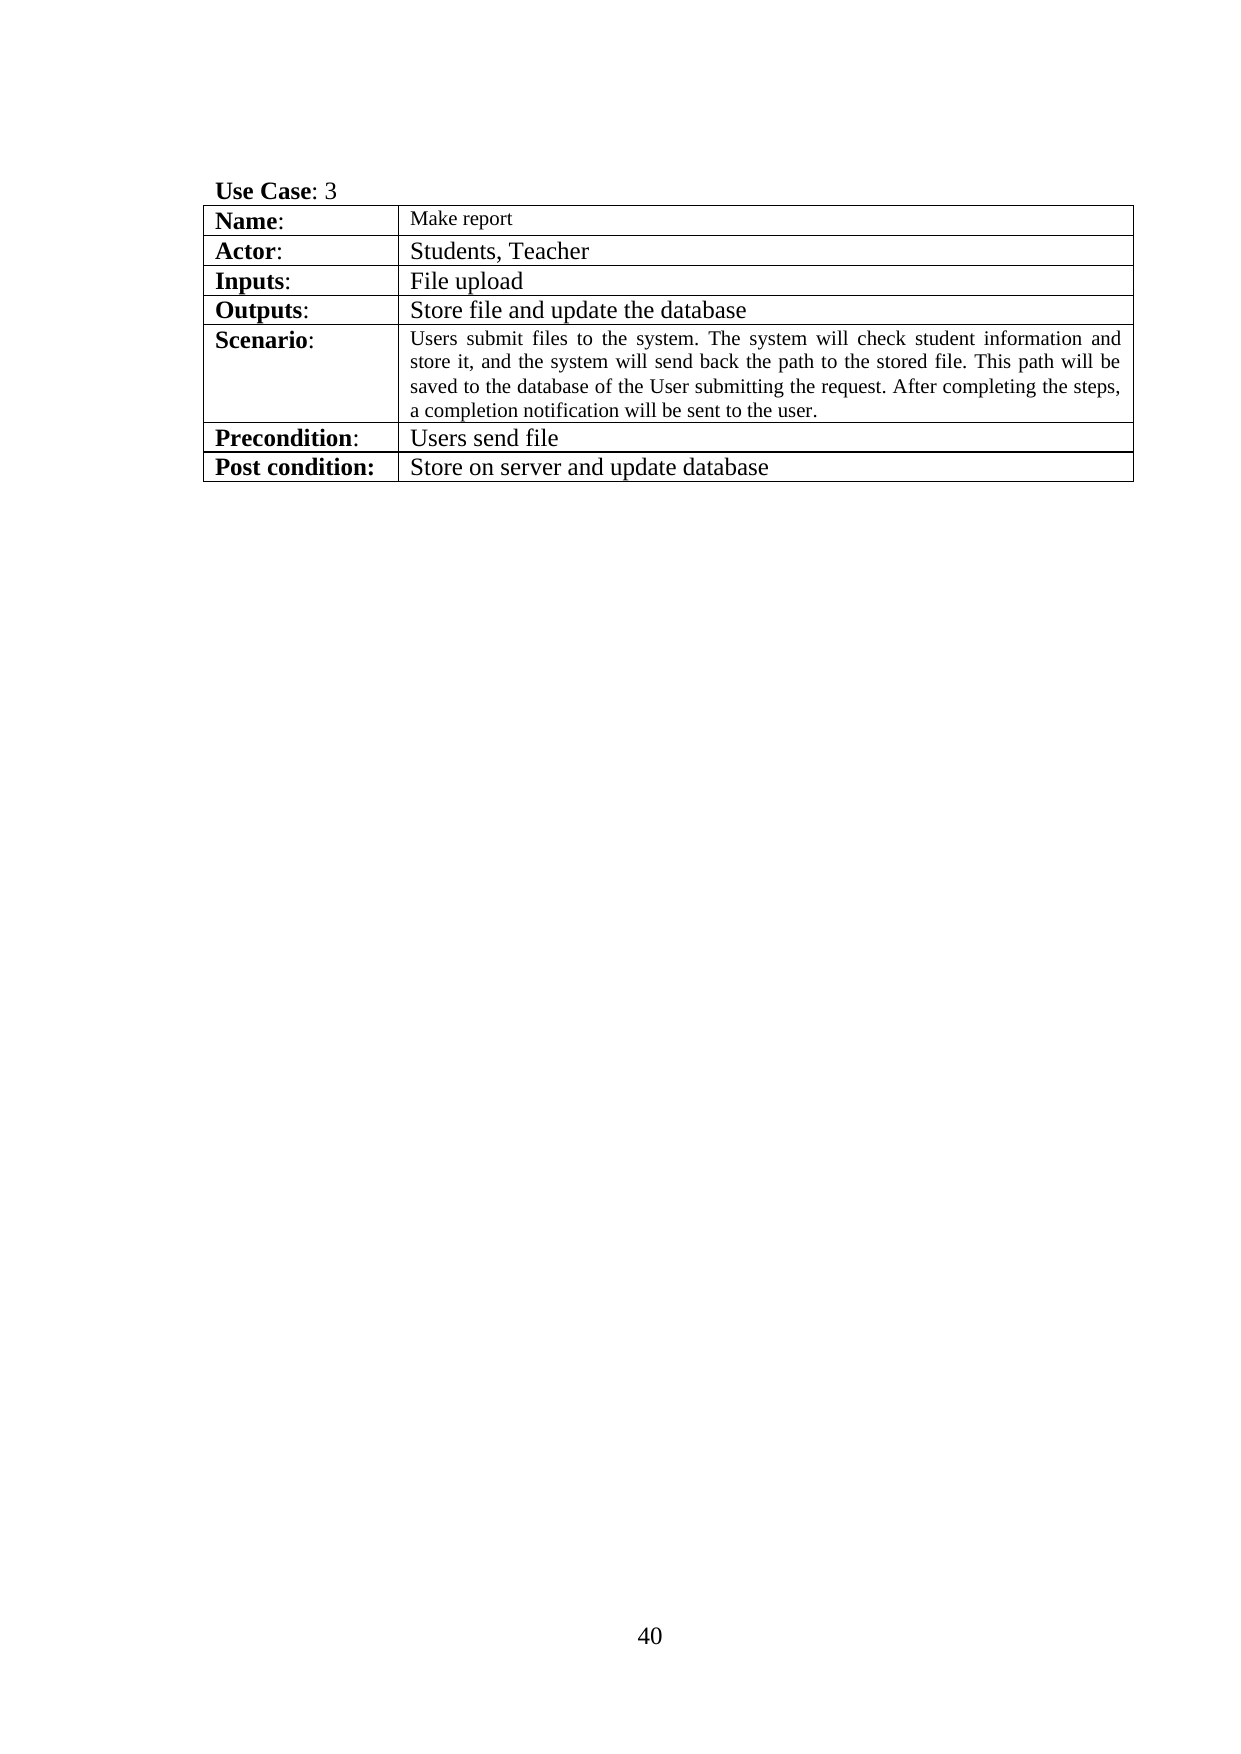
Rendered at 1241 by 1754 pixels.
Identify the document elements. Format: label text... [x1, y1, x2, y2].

table_header Name: [204, 206, 398, 235]
table_cell Users submit files to the system. The system will check student information and store it, and the system will send back the path to the stored file. This path will be saved to the database of the User submitting the request. After completing the steps, a completion notification will be sent to the user. [399, 325, 1133, 422]
table_cell Outputs: [204, 296, 398, 324]
table_header Make report [399, 206, 1133, 235]
table_cell Post condition: [204, 453, 398, 481]
table_cell Actor: [204, 236, 398, 265]
table_cell Users send file [399, 423, 1133, 451]
table_cell Store on server and update database [399, 453, 1133, 481]
table_cell Scenario: [204, 325, 398, 422]
list Use Case: 3 [215, 176, 1122, 205]
table_cell Store file and update the database [399, 296, 1133, 324]
table_cell Inputs: [204, 266, 398, 294]
table_cell File upload [399, 266, 1133, 294]
table_cell Students, Teacher [399, 236, 1133, 265]
table_cell Precondition: [204, 423, 398, 451]
